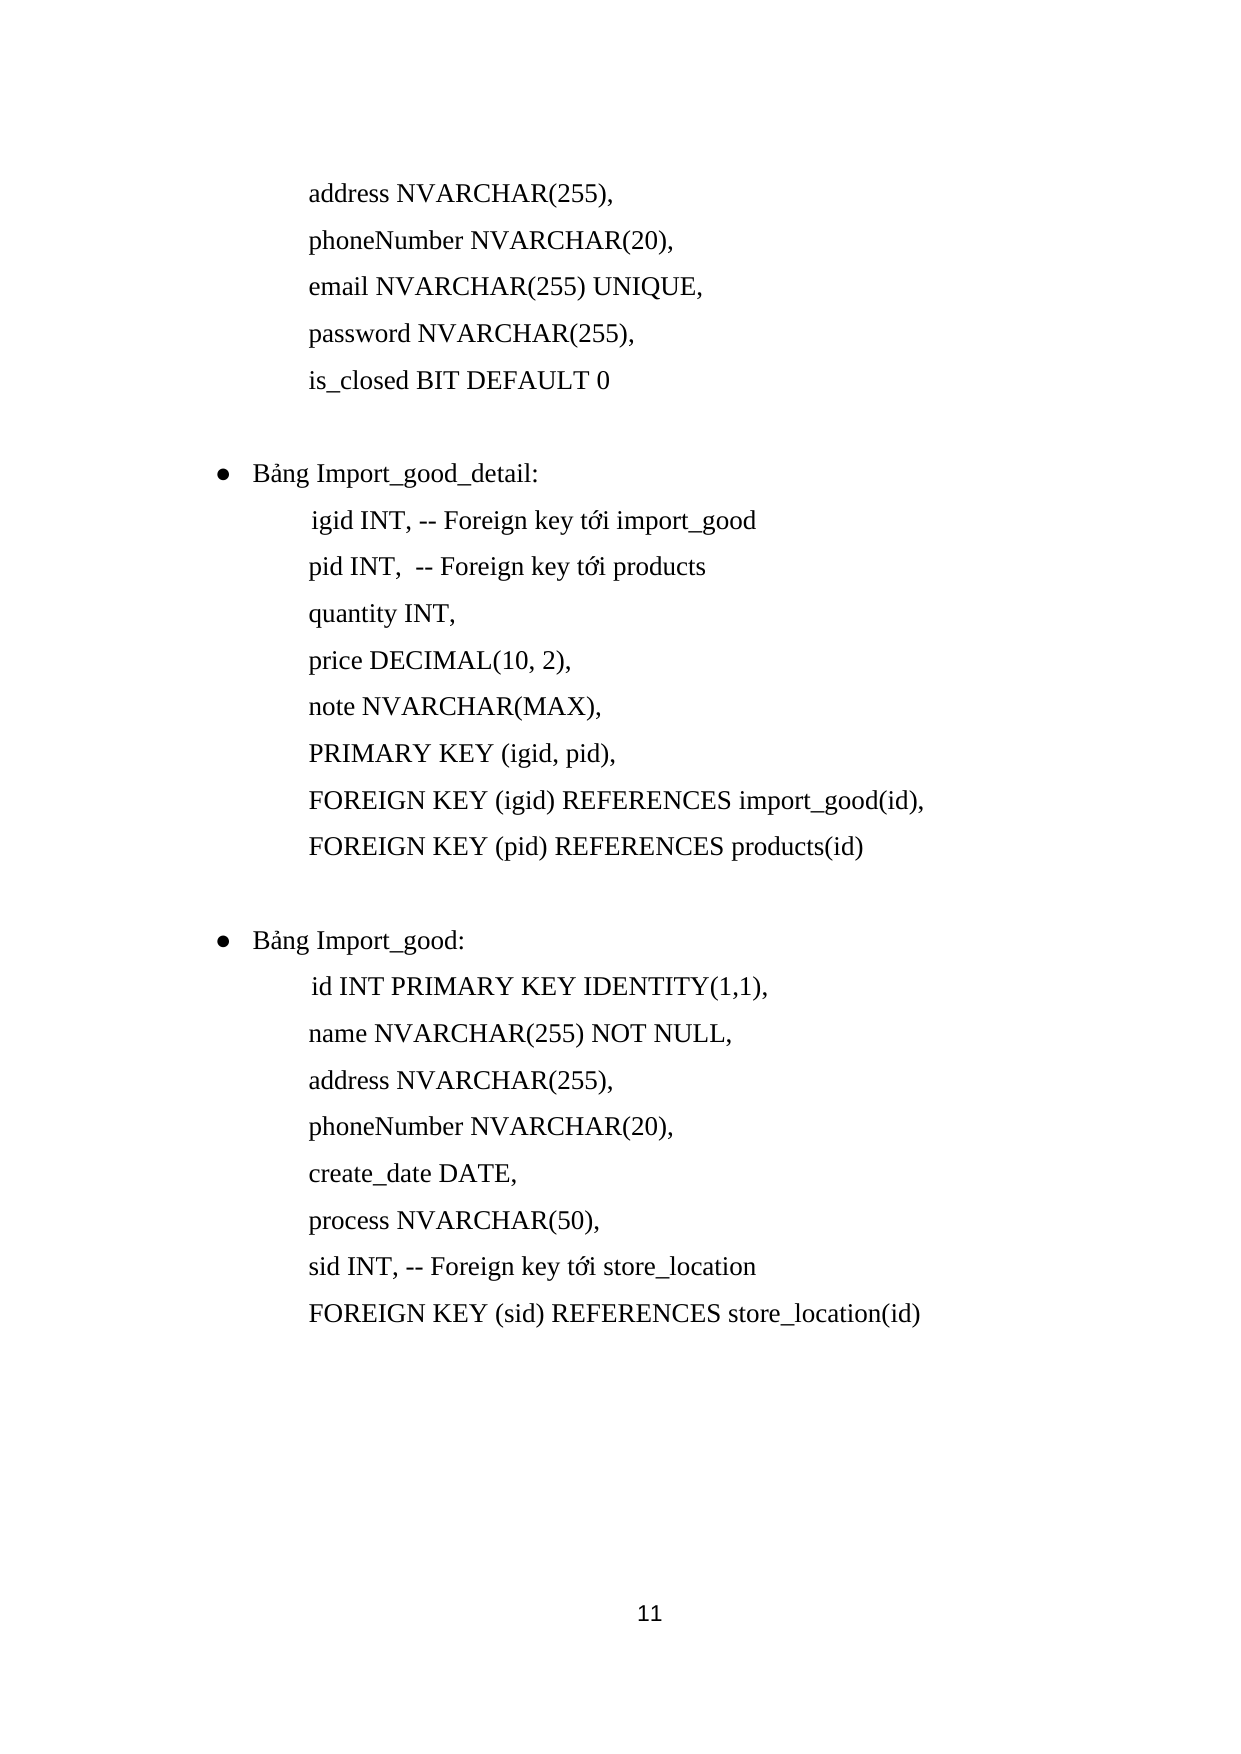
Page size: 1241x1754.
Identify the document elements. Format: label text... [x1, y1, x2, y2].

text FOREIGN KEY (igid) REFERENCES import_good(id), [236, 784, 1122, 815]
text igid INT, -- Foreign key tới import_good [311, 504, 1122, 535]
text address NVARCHAR(255), [236, 177, 1122, 208]
text id INT PRIMARY KEY IDENTITY(1,1), [311, 971, 1122, 1002]
text note NVARCHAR(MAX), [236, 691, 1122, 722]
text process NVARCHAR(50), [236, 1204, 1122, 1235]
text sid INT, -- Foreign key tới store_location [236, 1251, 1122, 1282]
text address NVARCHAR(255), [236, 1064, 1122, 1095]
text email NVARCHAR(255) UNIQUE, [236, 271, 1122, 302]
text pid INT, -- Foreign key tới products [236, 551, 1122, 582]
text phoneNumber NVARCHAR(20), [236, 224, 1122, 255]
text FOREIGN KEY (sid) REFERENCES store_location(id) [236, 1297, 1122, 1328]
text phoneNumber NVARCHAR(20), [236, 1111, 1122, 1142]
text quantity INT, [236, 597, 1122, 628]
text price DECIMAL(10, 2), [236, 644, 1122, 675]
text PRIMARY KEY (igid, pid), [236, 737, 1122, 768]
list Bảng Import_good_detail: [215, 457, 1122, 488]
text FOREIGN KEY (pid) REFERENCES products(id) [236, 831, 1122, 862]
text name NVARCHAR(255) NOT NULL, [236, 1017, 1122, 1048]
text password NVARCHAR(255), [236, 317, 1122, 348]
text is_closed BIT DEFAULT 0 [236, 364, 1122, 395]
text create_date DATE, [236, 1157, 1122, 1188]
list Bảng Import_good: [215, 924, 1122, 955]
